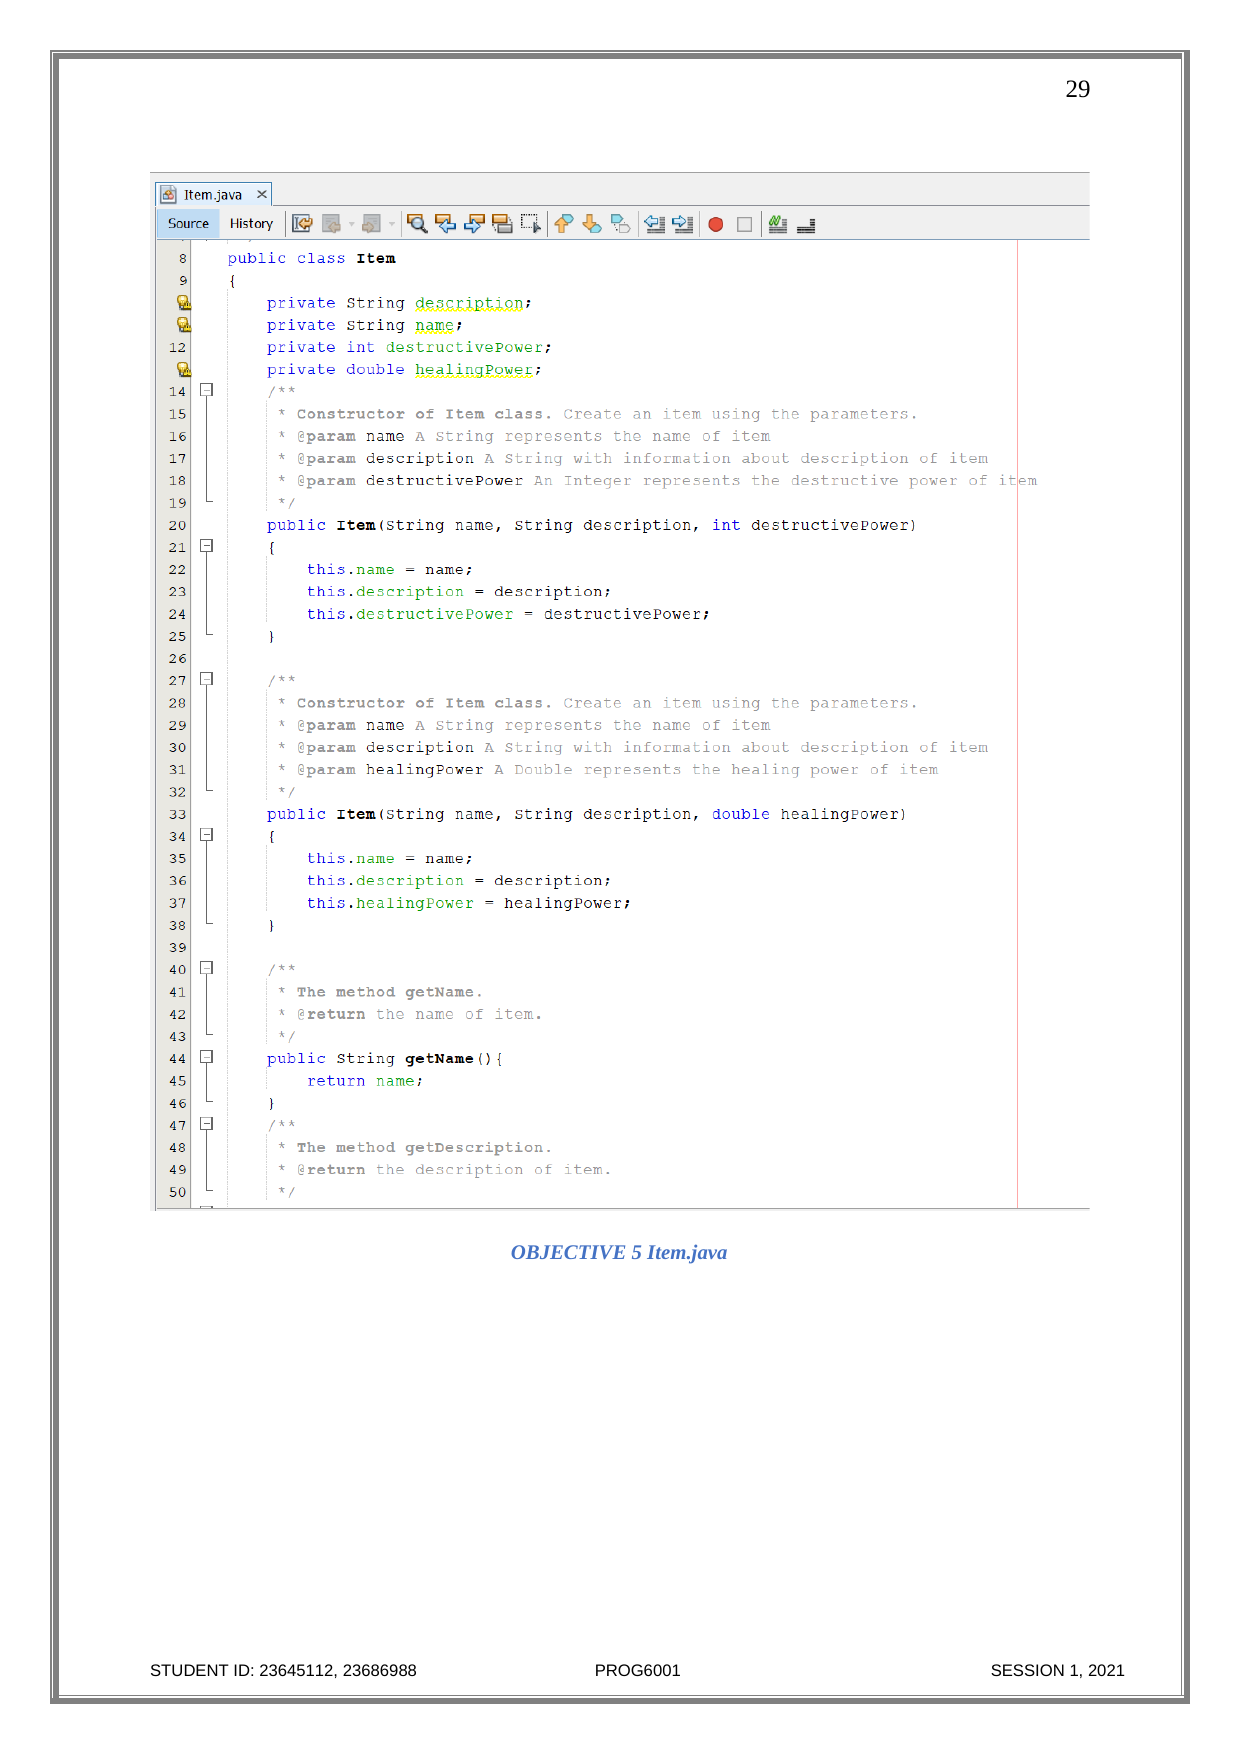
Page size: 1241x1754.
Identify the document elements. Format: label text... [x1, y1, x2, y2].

text OBJECTIVE 5 Item.java [150, 1240, 1090, 1264]
picture [150, 172, 1090, 1211]
